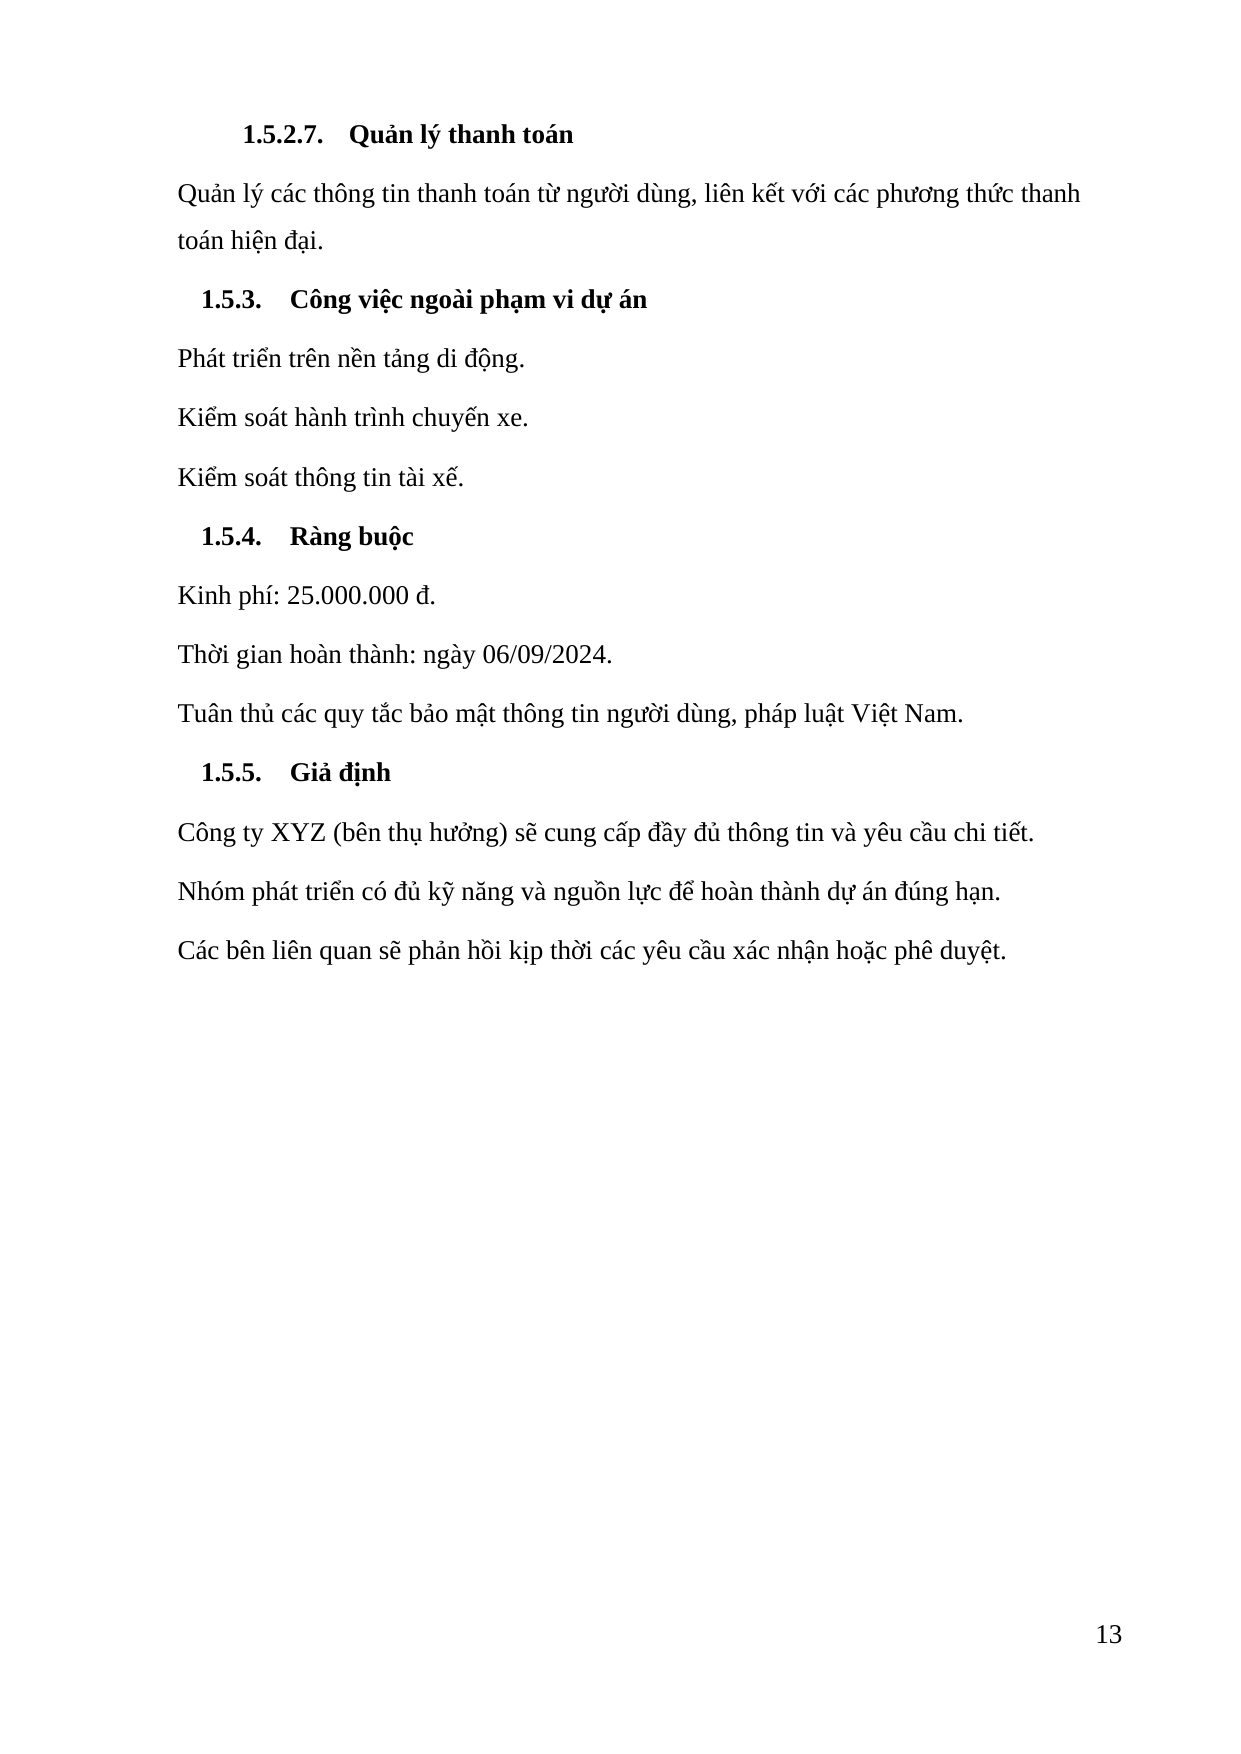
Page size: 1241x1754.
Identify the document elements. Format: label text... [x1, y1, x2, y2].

subtitle Công việc ngoài phạm vi dự án [201, 283, 1122, 314]
subtitle Quản lý thanh toán [242, 118, 1122, 149]
text Tuân thủ các quy tắc bảo mật thông tin người dùng, pháp luật Việt Nam. [177, 697, 1122, 728]
text Phát triển trên nền tảng di động. [177, 342, 1122, 373]
text Kiểm soát hành trình chuyến xe. [177, 401, 1122, 433]
text Quản lý các thông tin thanh toán từ người dùng, liên kết với các phương thức thanh toán hiện đại. [177, 177, 1122, 255]
subtitle Ràng buộc [201, 520, 1122, 551]
text Các bên liên quan sẽ phản hồi kịp thời các yêu cầu xác nhận hoặc phê duyệt. [177, 934, 1122, 965]
text Kiểm soát thông tin tài xế. [177, 461, 1122, 492]
subtitle Giả định [201, 756, 1122, 788]
text Nhóm phát triển có đủ kỹ năng và nguồn lực để hoàn thành dự án đúng hạn. [177, 875, 1122, 906]
text Công ty XYZ (bên thụ hưởng) sẽ cung cấp đầy đủ thông tin và yêu cầu chi tiết. [177, 816, 1122, 847]
text Thời gian hoàn thành: ngày 06/09/2024. [177, 638, 1122, 669]
text Kinh phí: 25.000.000 đ. [177, 579, 1122, 610]
